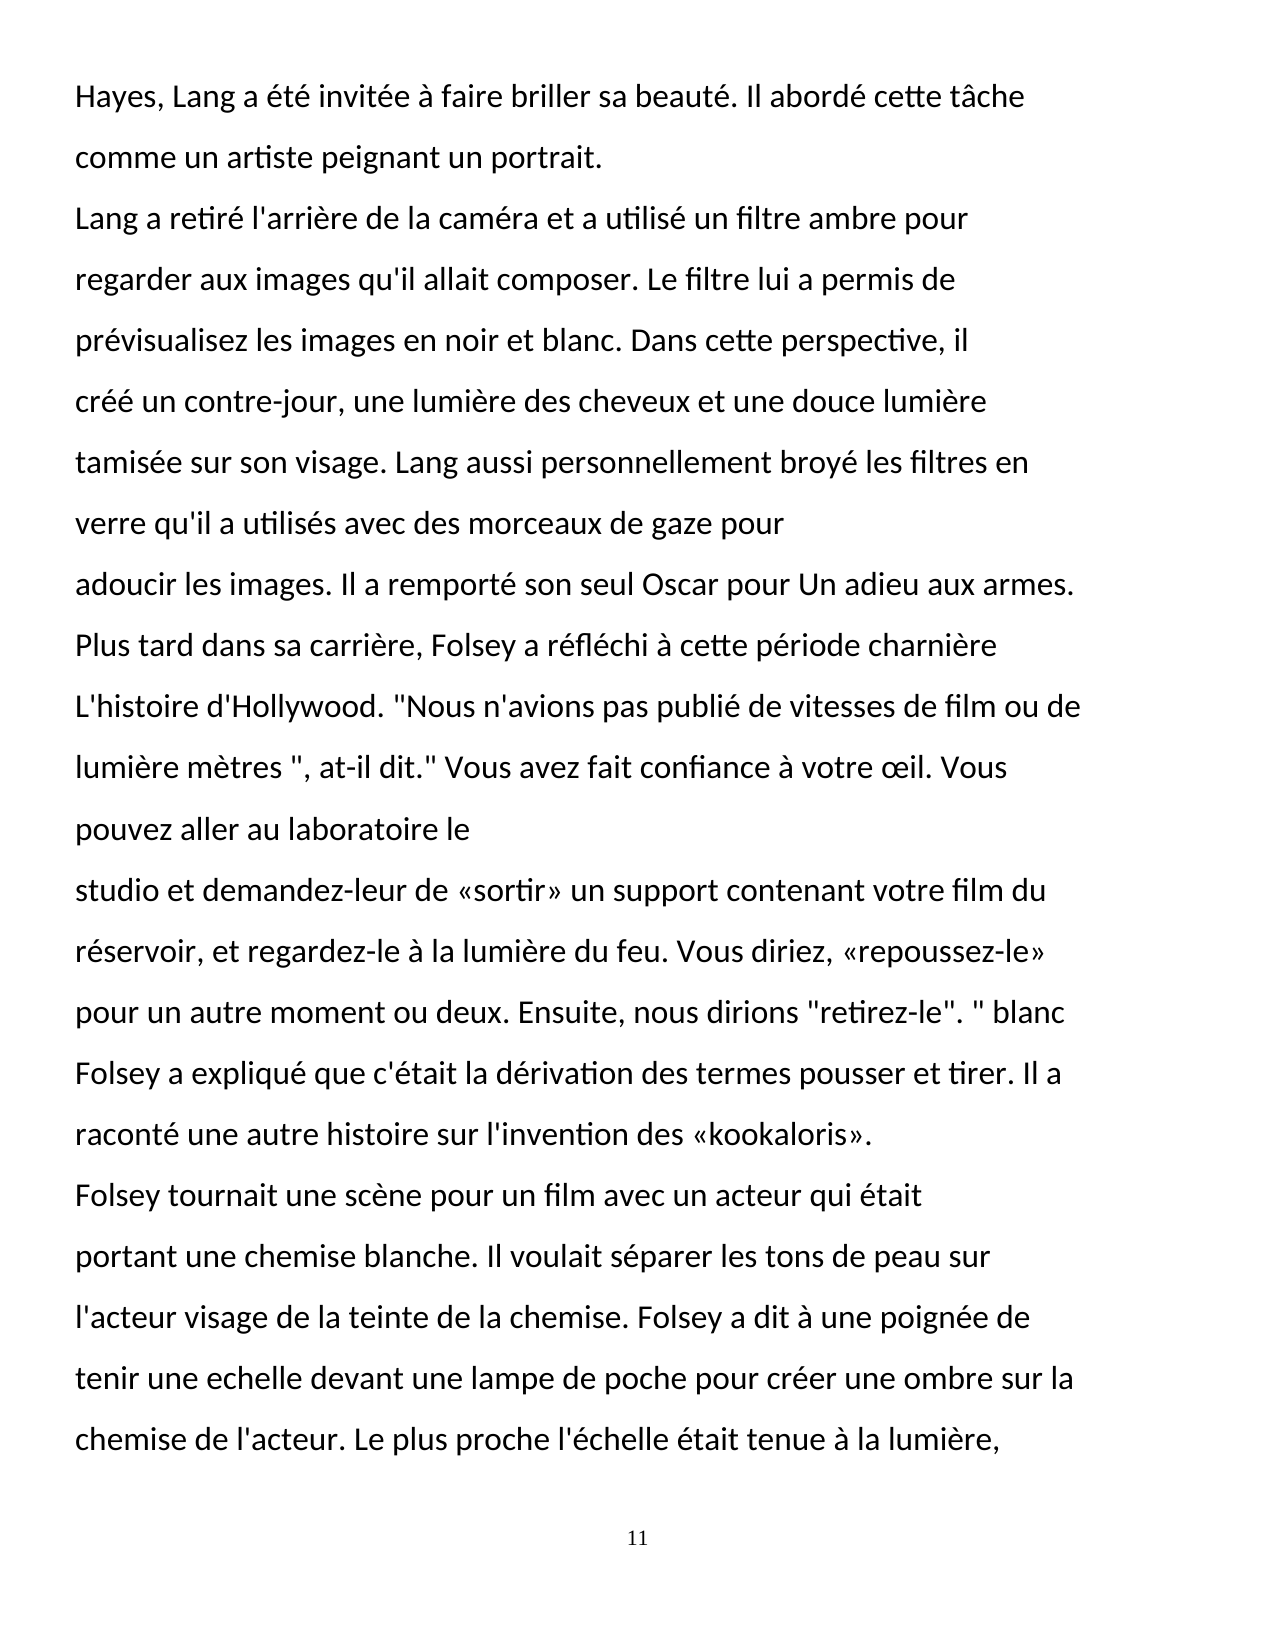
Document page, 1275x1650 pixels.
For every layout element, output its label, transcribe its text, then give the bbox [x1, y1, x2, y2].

text Folsey tournait une scène pour un film avec un acteur qui était [75, 1174, 1082, 1214]
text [75, 1235, 1082, 1459]
text adoucir les images. Il a remporté son seul Oscar pour Un adieu aux armes. [75, 563, 1082, 604]
text prévisualisez les images en noir et blanc. Dans cette perspective, il [75, 319, 1082, 360]
text créé un contre-jour, une lumière des cheveux et une douce lumière tamisée sur son visage. Lang aussi personnellement broyé les filtres en verre qu'il a utilisés avec des morceaux de gaze pour [75, 380, 1082, 543]
text Plus tard dans sa carrière, Folsey a réfléchi à cette période charnière L'histoire d'Hollywood. "Nous n'avions pas publié de vitesses de film ou de lumière mètres ", at-il dit." Vous avez fait confiance à votre œil. Vous pouvez aller au laboratoire le [75, 624, 1082, 848]
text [75, 75, 1082, 177]
text studio et demandez-leur de «sortir» un support contenant votre film du réservoir, et regardez-le à la lumière du feu. Vous diriez, «repoussez-le» pour un autre moment ou deux. Ensuite, nous dirions "retirez-le". " blanc Folsey a expliqué que c'était la dérivation des termes pousser et tirer. Il a raconté une autre histoire sur l'invention des «kookaloris». [75, 868, 1082, 1153]
text Lang a retiré l'arrière de la caméra et a utilisé un filtre ambre pour regarder aux images qu'il allait composer. Le filtre lui a permis de [75, 197, 1082, 299]
